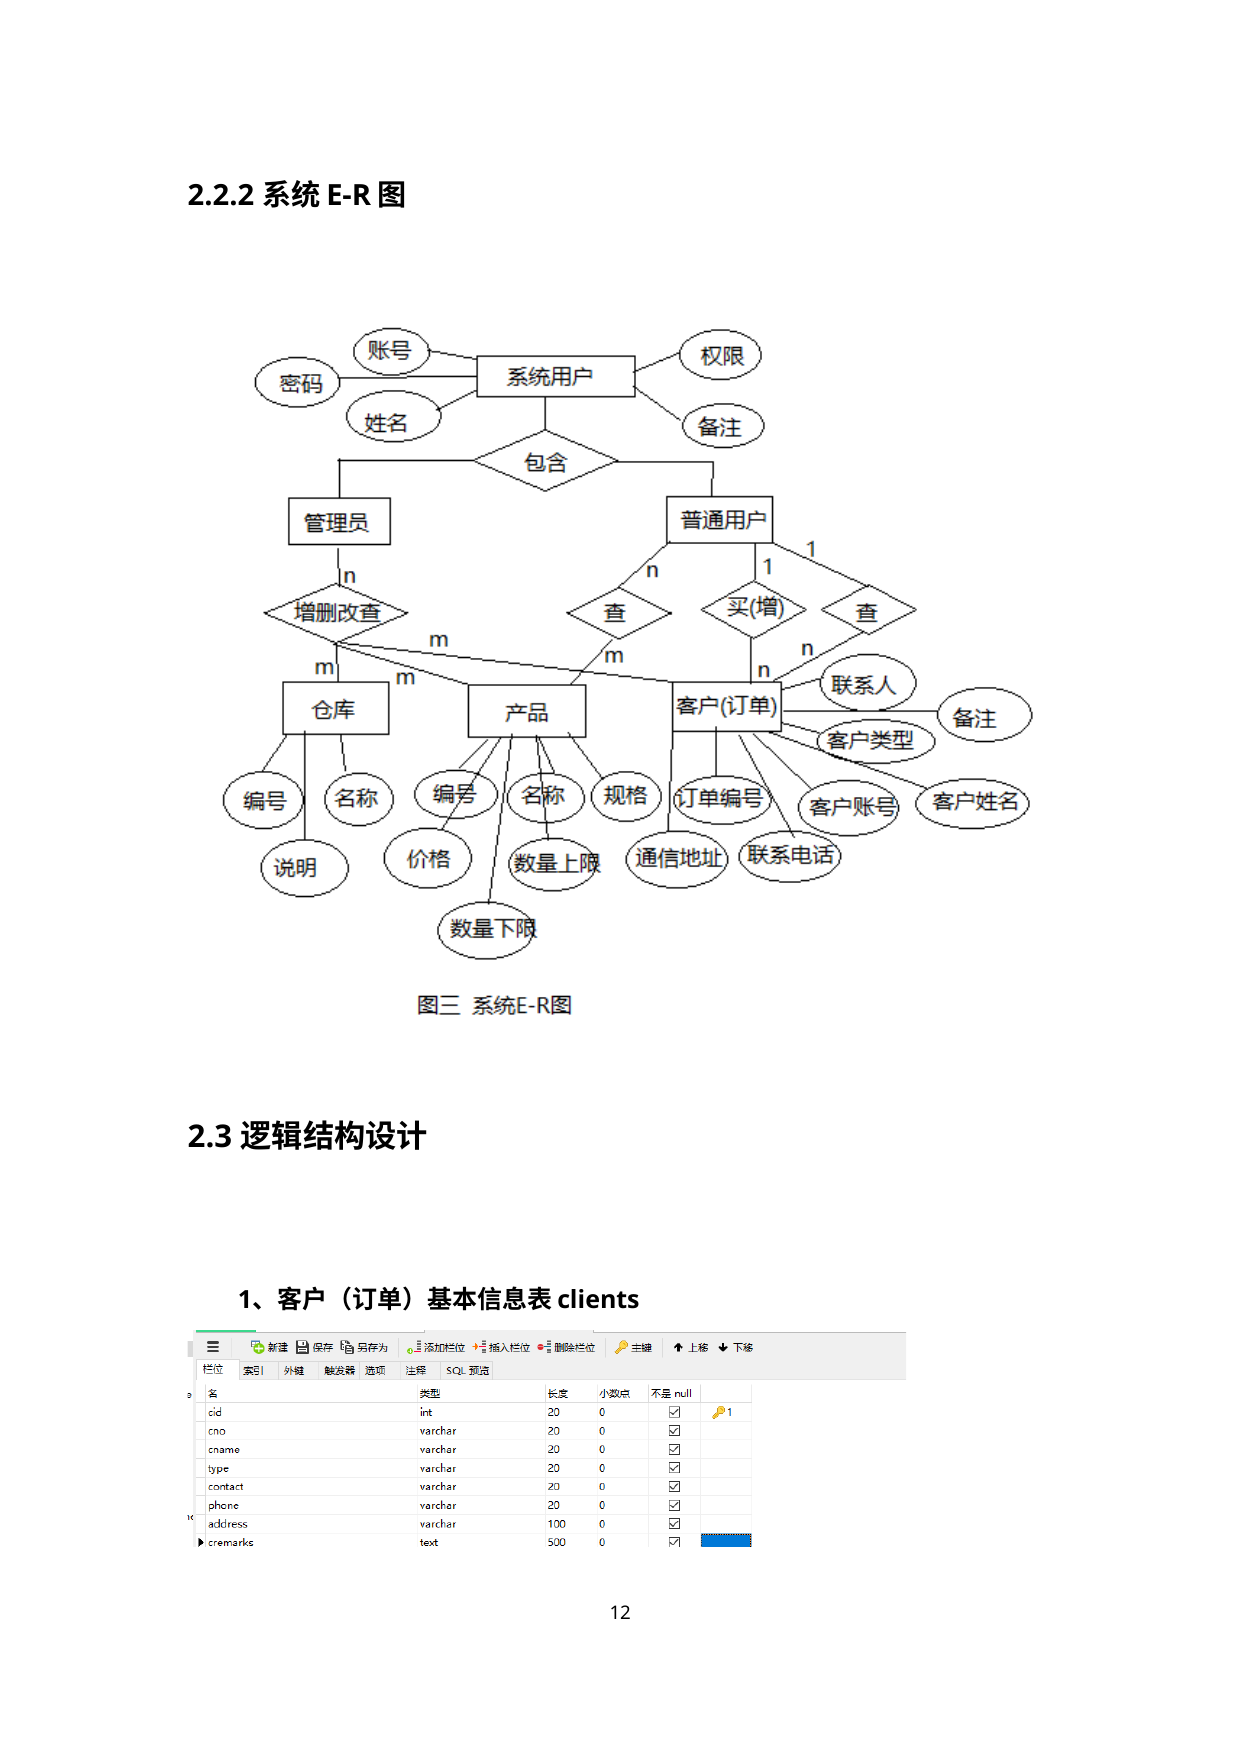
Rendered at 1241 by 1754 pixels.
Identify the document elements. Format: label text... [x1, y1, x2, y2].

text 2.2.2 系统E-R图 [187, 160, 1053, 225]
text 1、客户（订单）基本信息表clients [187, 1265, 1053, 1330]
picture [187, 318, 1053, 1038]
text 2.3 逻辑结构设计 [187, 1102, 1053, 1167]
picture [187, 1330, 907, 1547]
